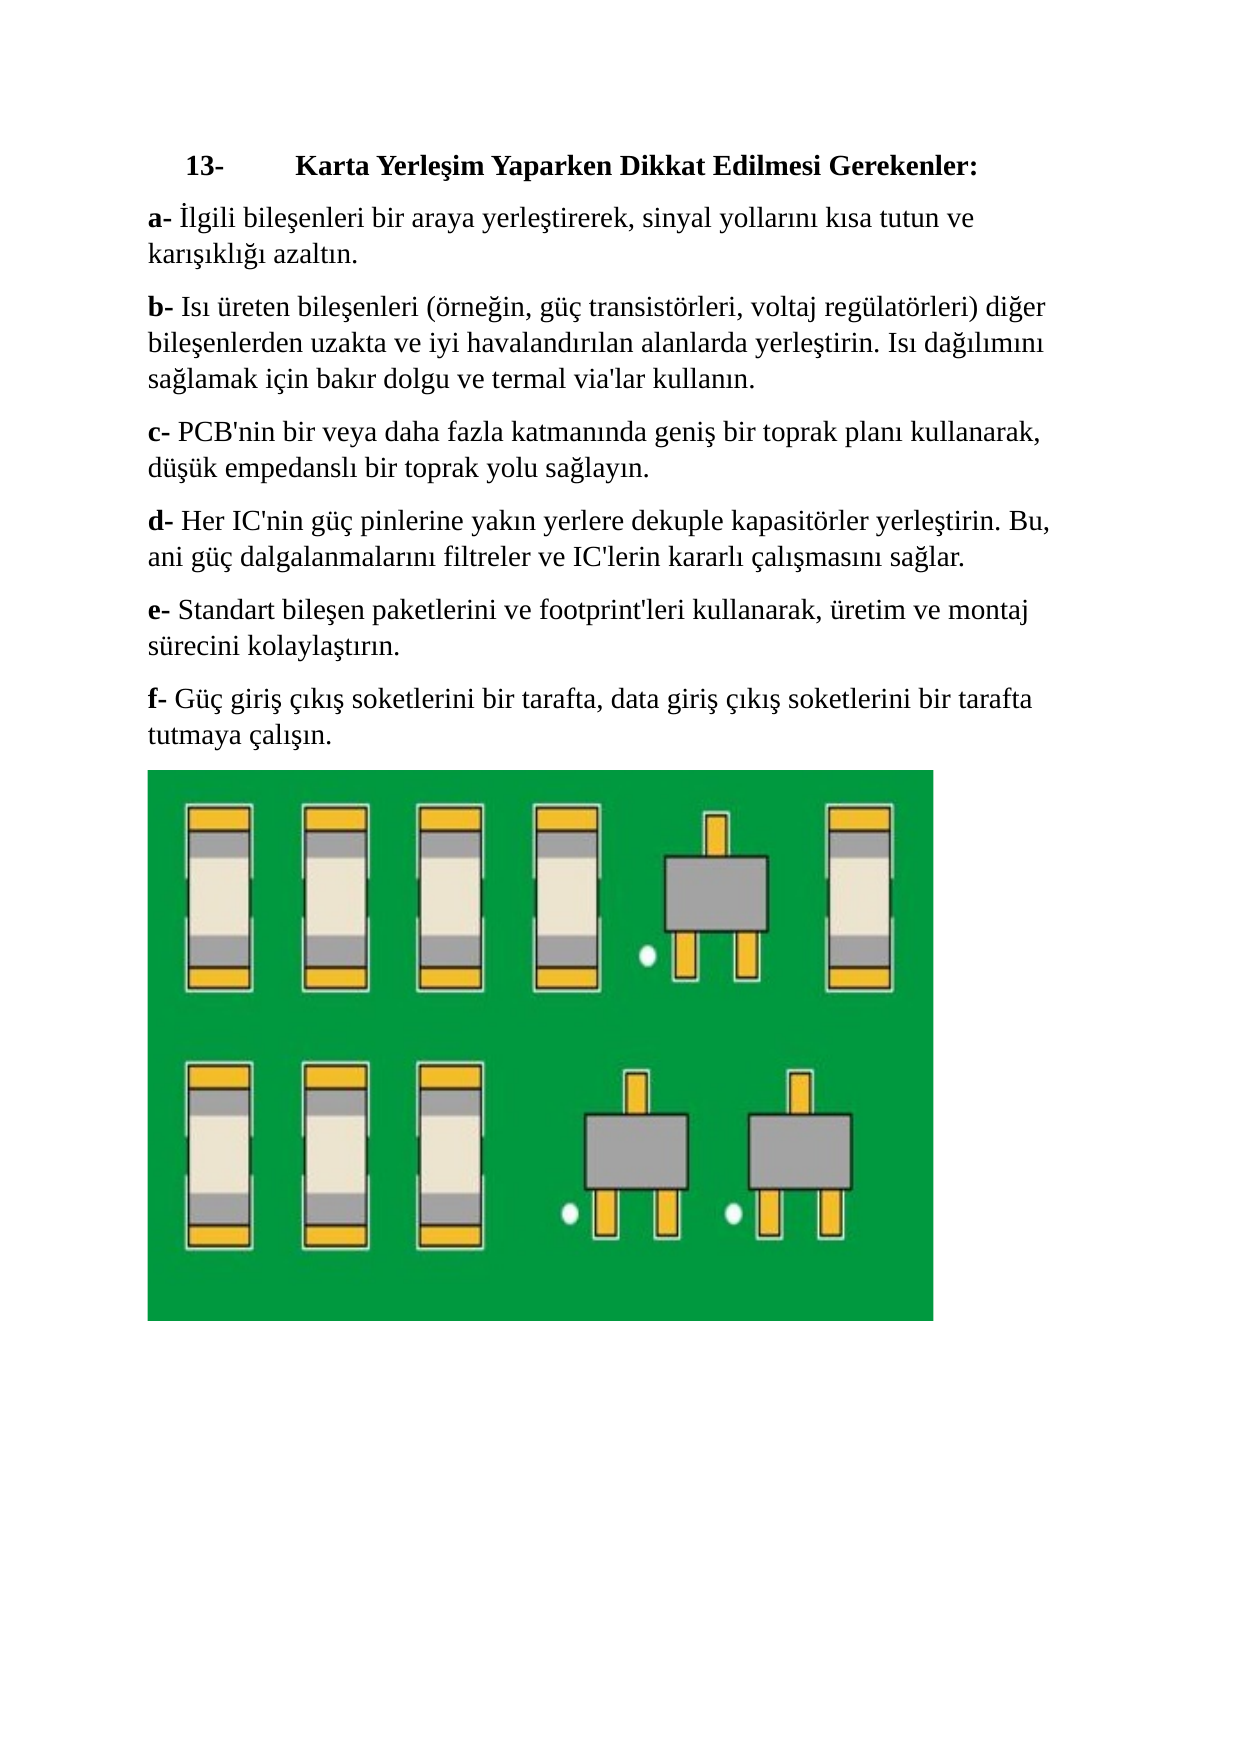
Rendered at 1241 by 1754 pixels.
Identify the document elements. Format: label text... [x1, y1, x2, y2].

text f- Güç giriş çıkış soketlerini bir tarafta, data giriş çıkış soketlerini bir tarafta tutmaya çalışın. [148, 681, 1093, 751]
text c- PCB'nin bir veya daha fazla katmanında geniş bir toprak planı kullanarak, düşük empedanslı bir toprak yolu sağlayın. [148, 414, 1093, 484]
text e- Standart bileşen paketlerini ve footprint'leri kullanarak, üretim ve montaj sürecini kolaylaştırın. [148, 592, 1093, 662]
text b- Isı üreten bileşenleri (örneğin, güç transistörleri, voltaj regülatörleri) diğer bileşenlerden uzakta ve iyi havalandırılan alanlarda yerleştirin. Isı dağılımını sağlamak için bakır dolgu ve termal via'lar kullanın. [148, 289, 1093, 395]
text a- İlgili bileşenleri bir araya yerleştirerek, sinyal yollarını kısa tutun ve karışıklığı azaltın. [148, 200, 1093, 270]
text d- Her IC'nin güç pinlerine yakın yerlere dekuple kapasitörler yerleştirin. Bu, ani güç dalgalanmalarını filtreler ve IC'lerin kararlı çalışmasını sağlar. [148, 503, 1093, 573]
picture [147, 770, 934, 1321]
list Karta Yerleşim Yaparken Dikkat Edilmesi Gerekenler: [185, 148, 1093, 181]
